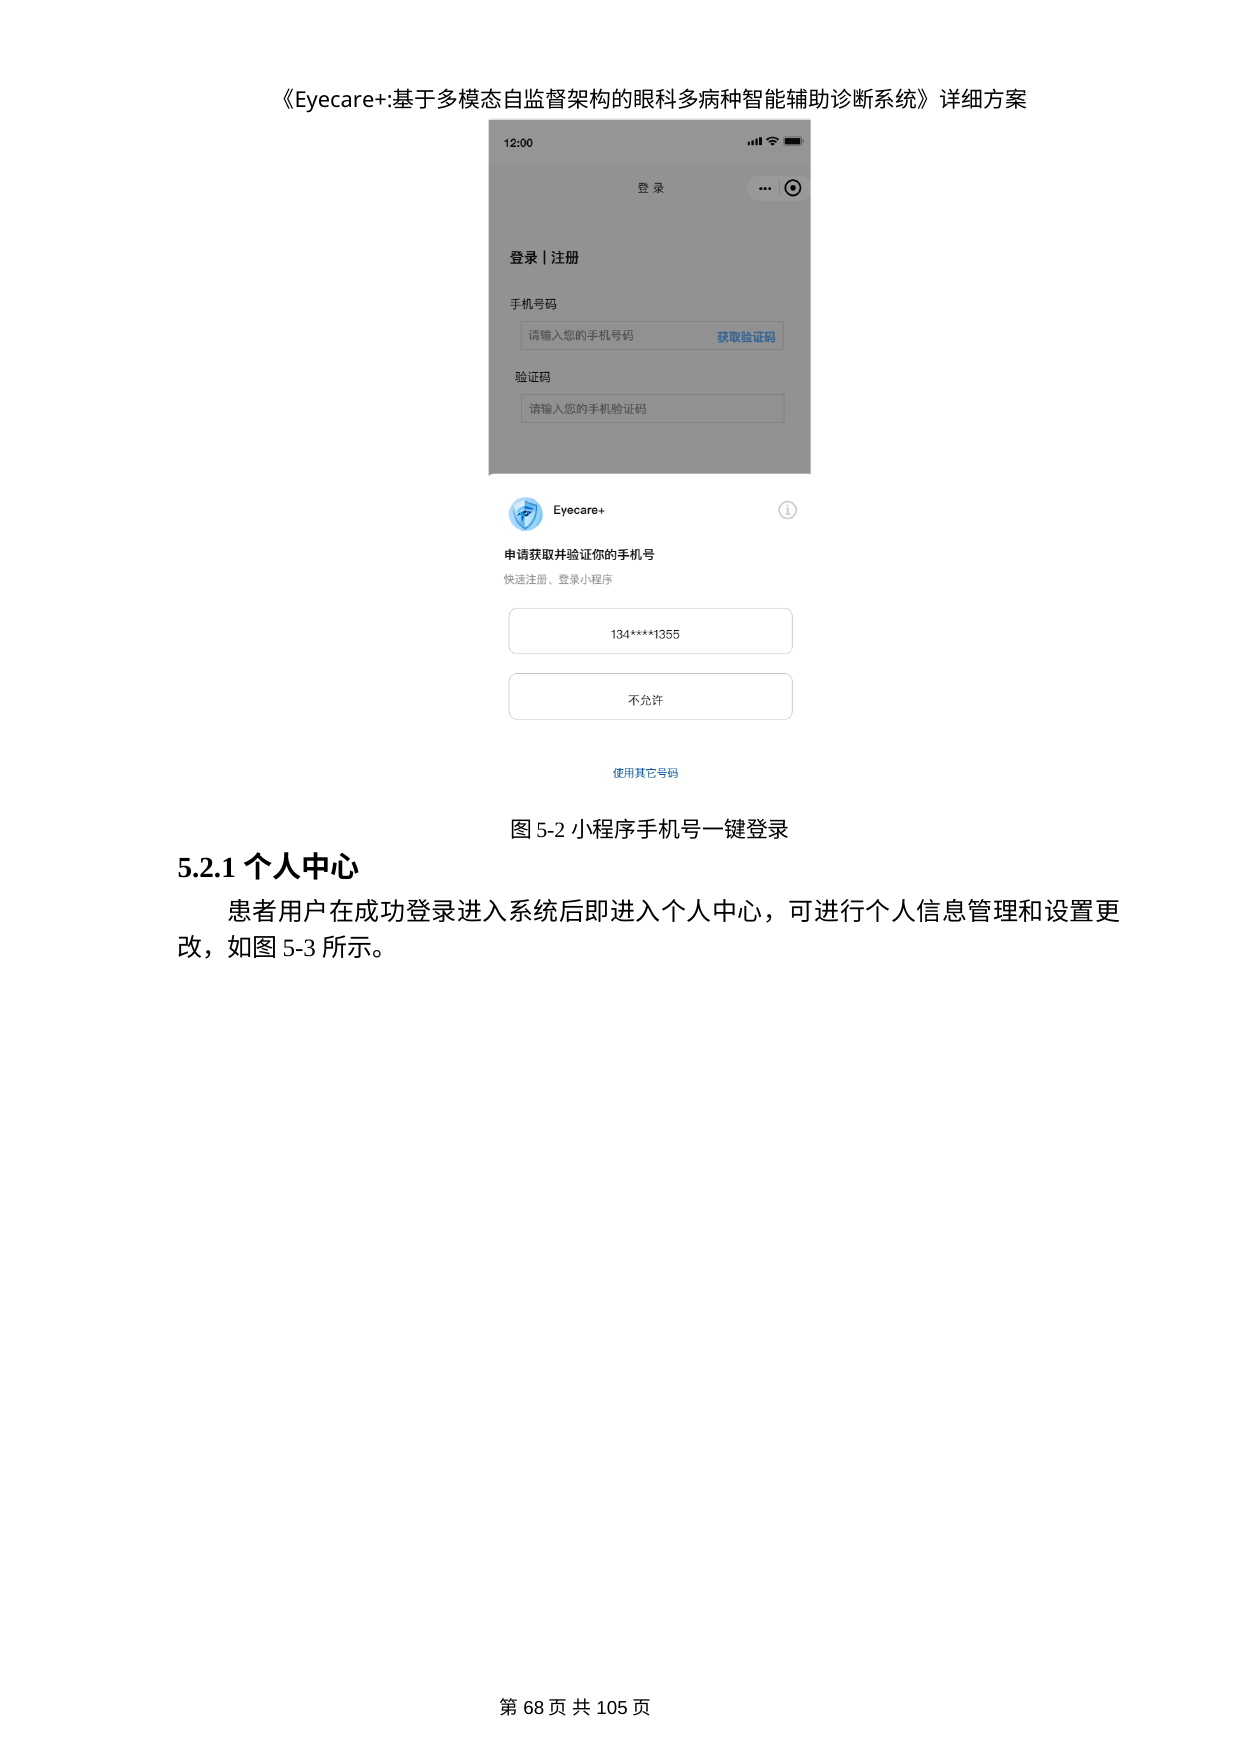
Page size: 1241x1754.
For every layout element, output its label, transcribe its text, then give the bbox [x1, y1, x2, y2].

text 图5-2 小程序手机号一键登录 [177, 812, 1122, 844]
text 患者用户在成功登录进入系统后即进入个人中心，可进行个人信息管理和设置更改，如图5-3 所示。 [177, 891, 1122, 964]
picture [488, 118, 811, 812]
subtitle 5.2.1 个人中心 [177, 844, 1122, 886]
